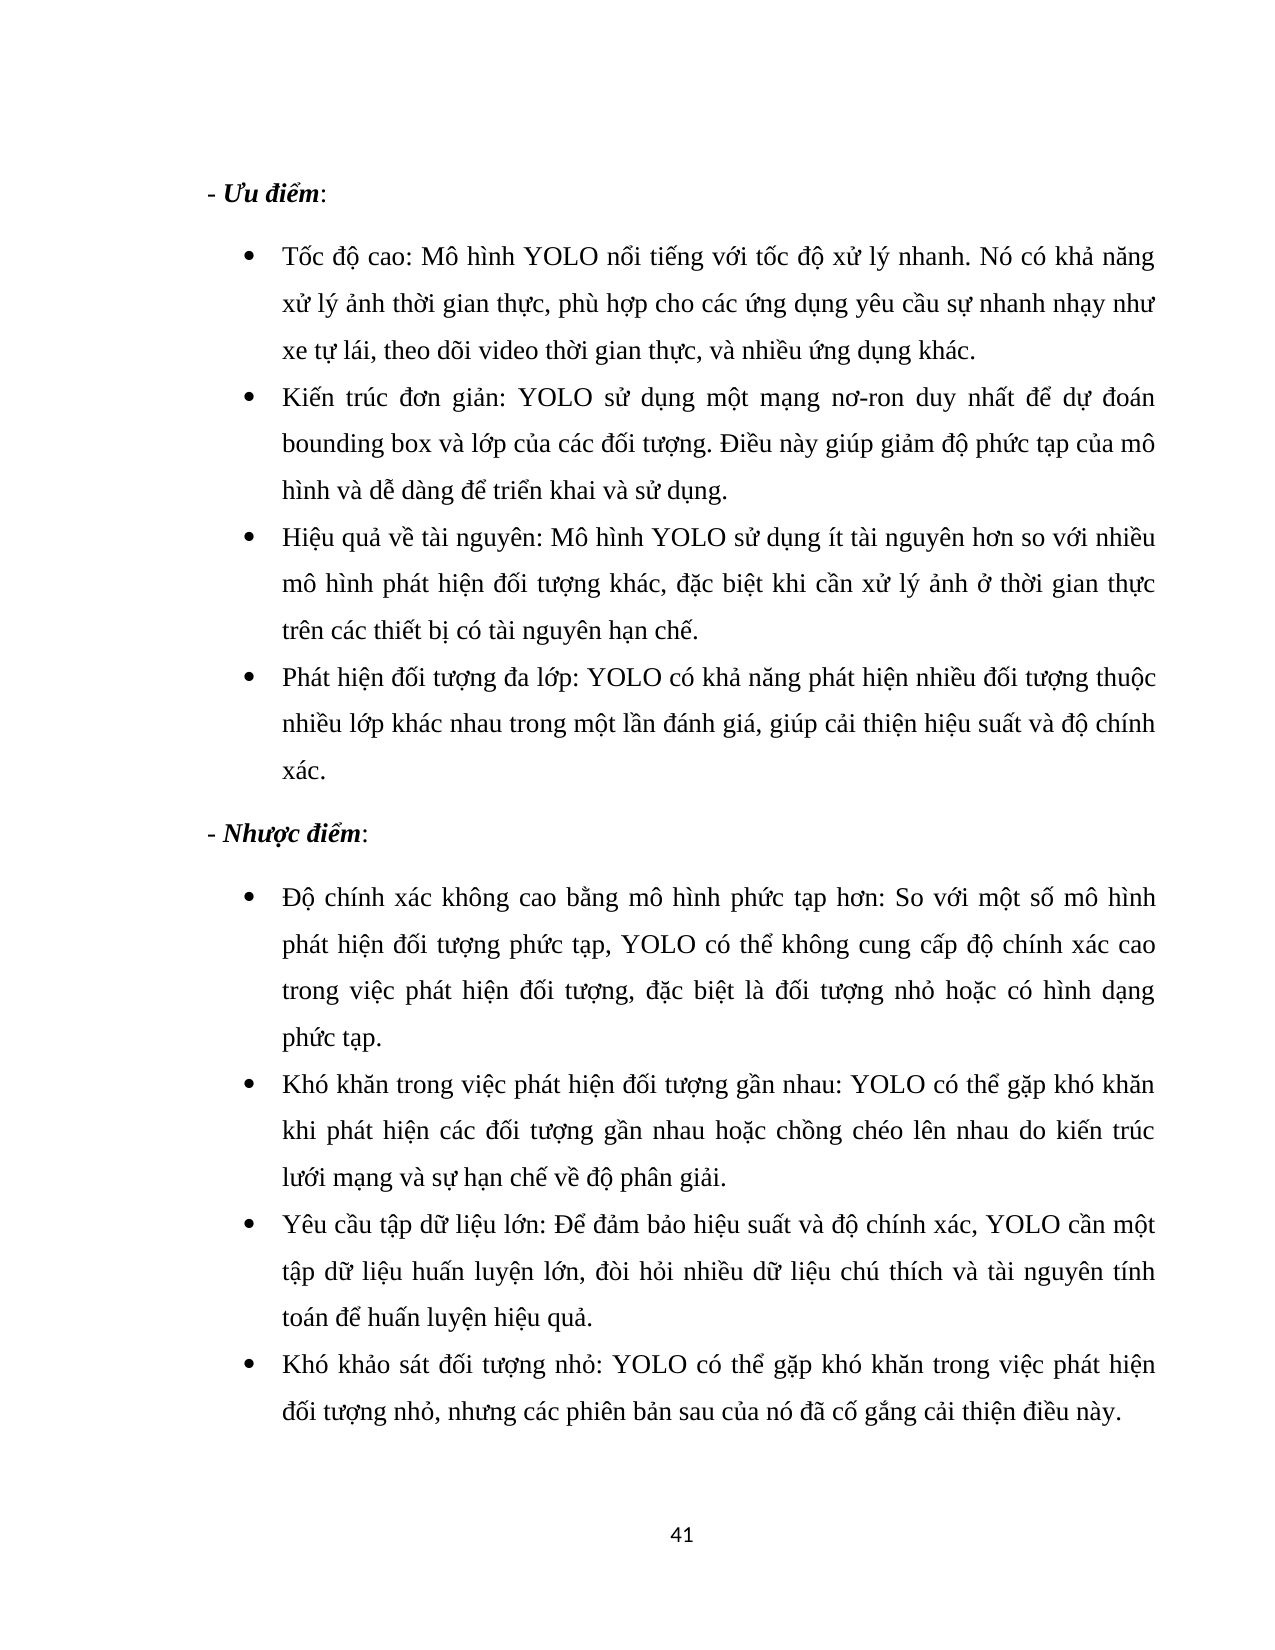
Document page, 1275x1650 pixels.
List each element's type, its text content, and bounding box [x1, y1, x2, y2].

list Khó khảo sát đối tượng nhỏ: YOLO có thể gặp khó khăn trong việc phát hiện đối tượng nhỏ, nhưng các phiên bản sau của nó đã cố gắng cải thiện điều này. [244, 1348, 1157, 1426]
list Khó khăn trong việc phát hiện đối tượng gần nhau: YOLO có thể gặp khó khăn khi phát hiện các đối tượng gần nhau hoặc chồng chéo lên nhau do kiến trúc lưới mạng và sự hạn chế về độ phân giải. [244, 1068, 1157, 1192]
list Tốc độ cao: Mô hình YOLO nổi tiếng với tốc độ xử lý nhanh. Nó có khả năng xử lý ảnh thời gian thực, phù hợp cho các ứng dụng yêu cầu sự nhanh nhạy như xe tự lái, theo dõi video thời gian thực, và nhiều ứng dụng khác. [244, 241, 1157, 365]
text - Nhược điểm: [207, 818, 1157, 849]
list Độ chính xác không cao bằng mô hình phức tạp hơn: So với một số mô hình phát hiện đối tượng phức tạp, YOLO có thể không cung cấp độ chính xác cao trong việc phát hiện đối tượng, đặc biệt là đối tượng nhỏ hoặc có hình dạng phức tạp. [244, 881, 1157, 1052]
list Kiến trúc đơn giản: YOLO sử dụng một mạng nơ-ron duy nhất để dự đoán bounding box và lớp của các đối tượng. Điều này giúp giảm độ phức tạp của mô hình và dễ dàng để triển khai và sử dụng. [244, 381, 1157, 505]
list Hiệu quả về tài nguyên: Mô hình YOLO sử dụng ít tài nguyên hơn so với nhiều mô hình phát hiện đối tượng khác, đặc biệt khi cần xử lý ảnh ở thời gian thực trên các thiết bị có tài nguyên hạn chế. [244, 521, 1157, 645]
text - Ưu điểm: [207, 177, 1157, 208]
list Phát hiện đối tượng đa lớp: YOLO có khả năng phát hiện nhiều đối tượng thuộc nhiều lớp khác nhau trong một lần đánh giá, giúp cải thiện hiệu suất và độ chính xác. [244, 661, 1157, 785]
list Yêu cầu tập dữ liệu lớn: Để đảm bảo hiệu suất và độ chính xác, YOLO cần một tập dữ liệu huấn luyện lớn, đòi hỏi nhiều dữ liệu chú thích và tài nguyên tính toán để huấn luyện hiệu quả. [244, 1208, 1157, 1332]
